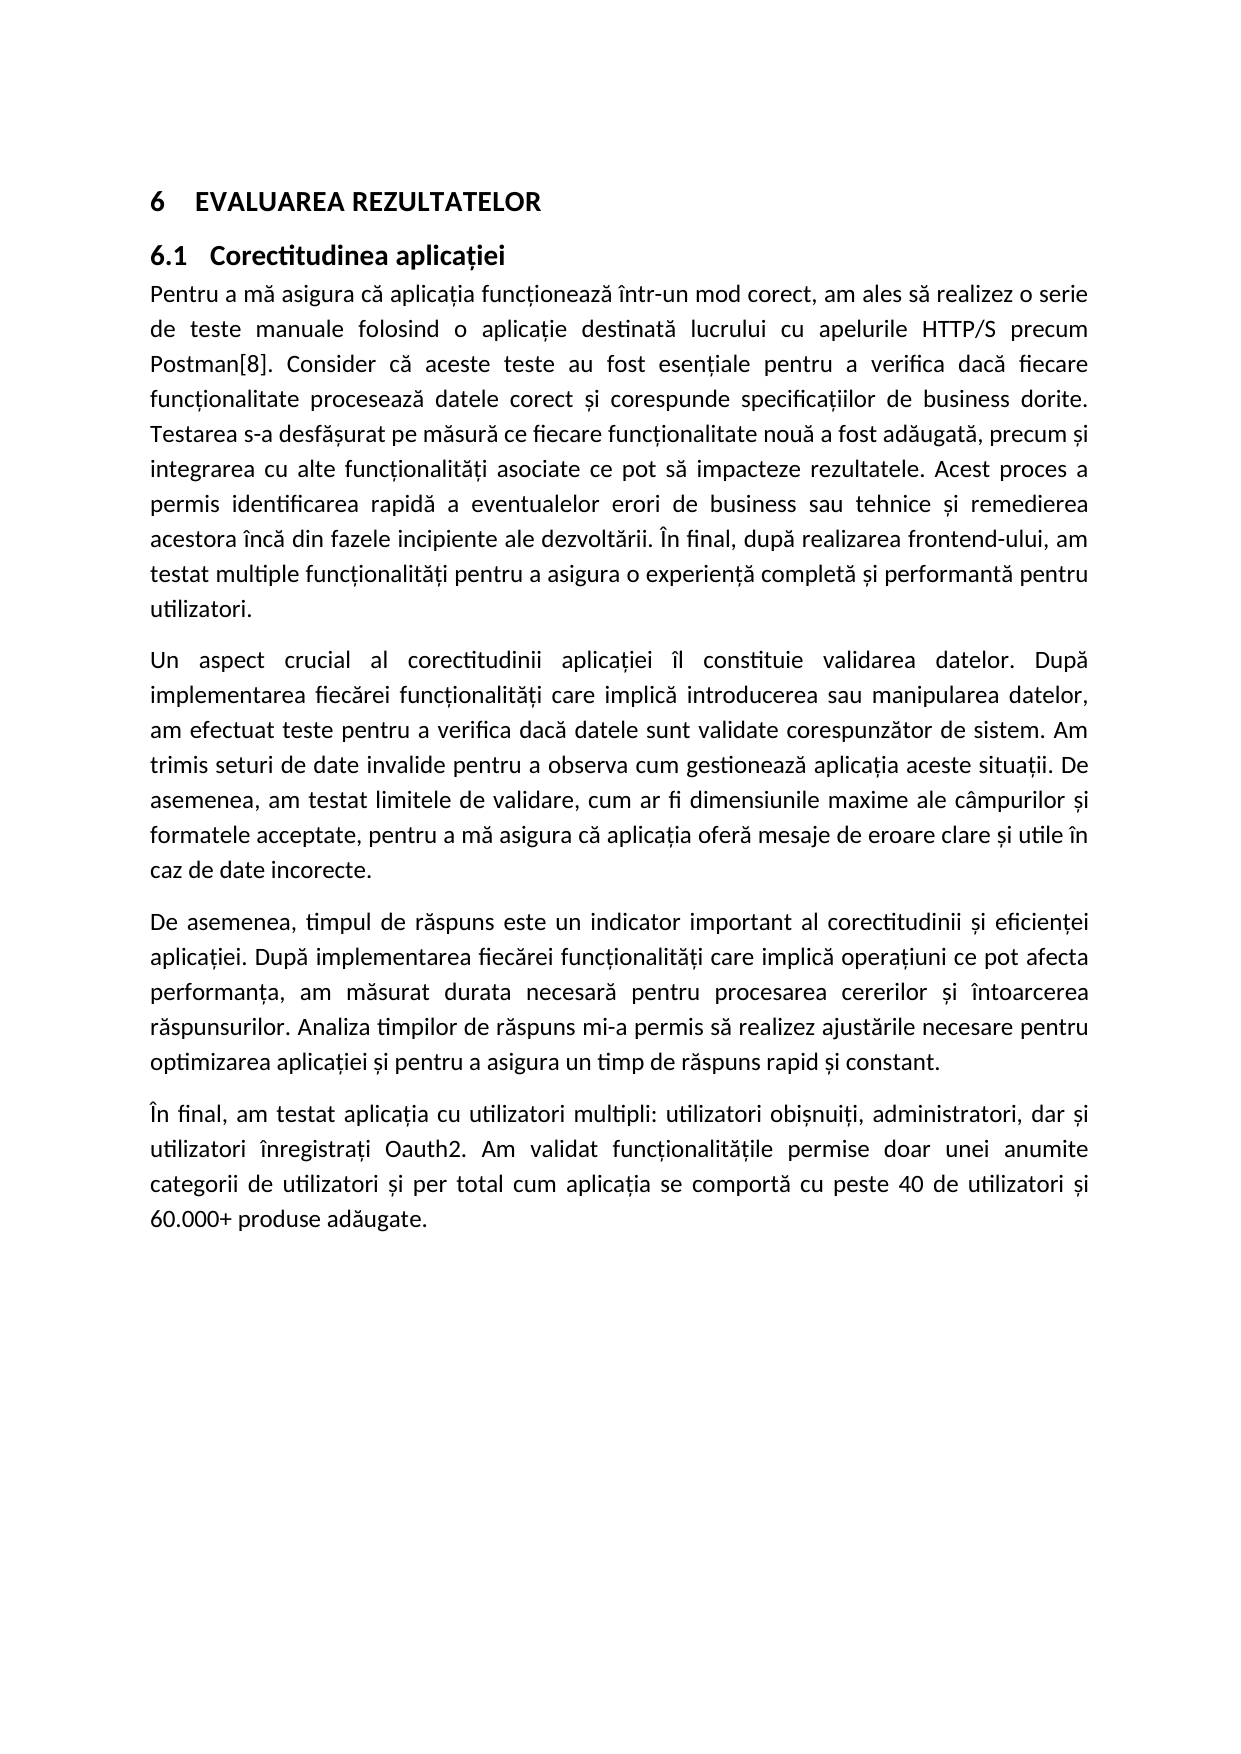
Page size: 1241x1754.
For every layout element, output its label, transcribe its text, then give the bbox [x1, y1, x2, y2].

text De asemenea, timpul de răspuns este un indicator important al corectitudinii și eficienței aplicației. După implementarea fiecărei funcționalități care implică operațiuni ce pot afecta performanța, am măsurat durata necesară pentru procesarea cererilor și întoarcerea răspunsurilor. Analiza timpilor de răspuns mi-a permis să realizez ajustările necesare pentru optimizarea aplicației și pentru a asigura un timp de răspuns rapid și constant. [150, 906, 1090, 1077]
subtitle Evaluarea rezultatelor [150, 183, 1090, 219]
subtitle Corectitudinea aplicației [150, 237, 1090, 272]
text Un aspect crucial al corectitudinii aplicației îl constituie validarea datelor. După implementarea fiecărei funcționalități care implică introducerea sau manipularea datelor, am efectuat teste pentru a verifica dacă datele sunt validate corespunzător de sistem. Am trimis seturi de date invalide pentru a observa cum gestionează aplicația aceste situații. De asemenea, am testat limitele de validare, cum ar fi dimensiunile maxime ale câmpurilor și formatele acceptate, pentru a mă asigura că aplicația oferă mesaje de eroare clare și utile în caz de date incorecte. [150, 644, 1090, 885]
text În final, am testat aplicația cu utilizatori multipli: utilizatori obișnuiți, administratori, dar și utilizatori înregistrați Oauth2. Am validat funcționalitățile permise doar unei anumite categorii de utilizatori și per total cum aplicația se comportă cu peste 40 de utilizatori și 60.000+ produse adăugate. [150, 1098, 1090, 1233]
text Pentru a mă asigura că aplicația funcționează într-un mod corect, am ales să realizez o serie de teste manuale folosind o aplicație destinată lucrului cu apelurile HTTP/S precum Postman[8]. Consider că aceste teste au fost esențiale pentru a verifica dacă fiecare funcționalitate procesează datele corect și corespunde specificațiilor de business dorite. Testarea s-a desfășurat pe măsură ce fiecare funcționalitate nouă a fost adăugată, precum și integrarea cu alte funcționalități asociate ce pot să impacteze rezultatele. Acest proces a permis identificarea rapidă a eventualelor erori de business sau tehnice și remedierea acestora încă din fazele incipiente ale dezvoltării. În final, după realizarea frontend-ului, am testat multiple funcționalități pentru a asigura o experiență completă și performantă pentru utilizatori. [150, 278, 1090, 623]
